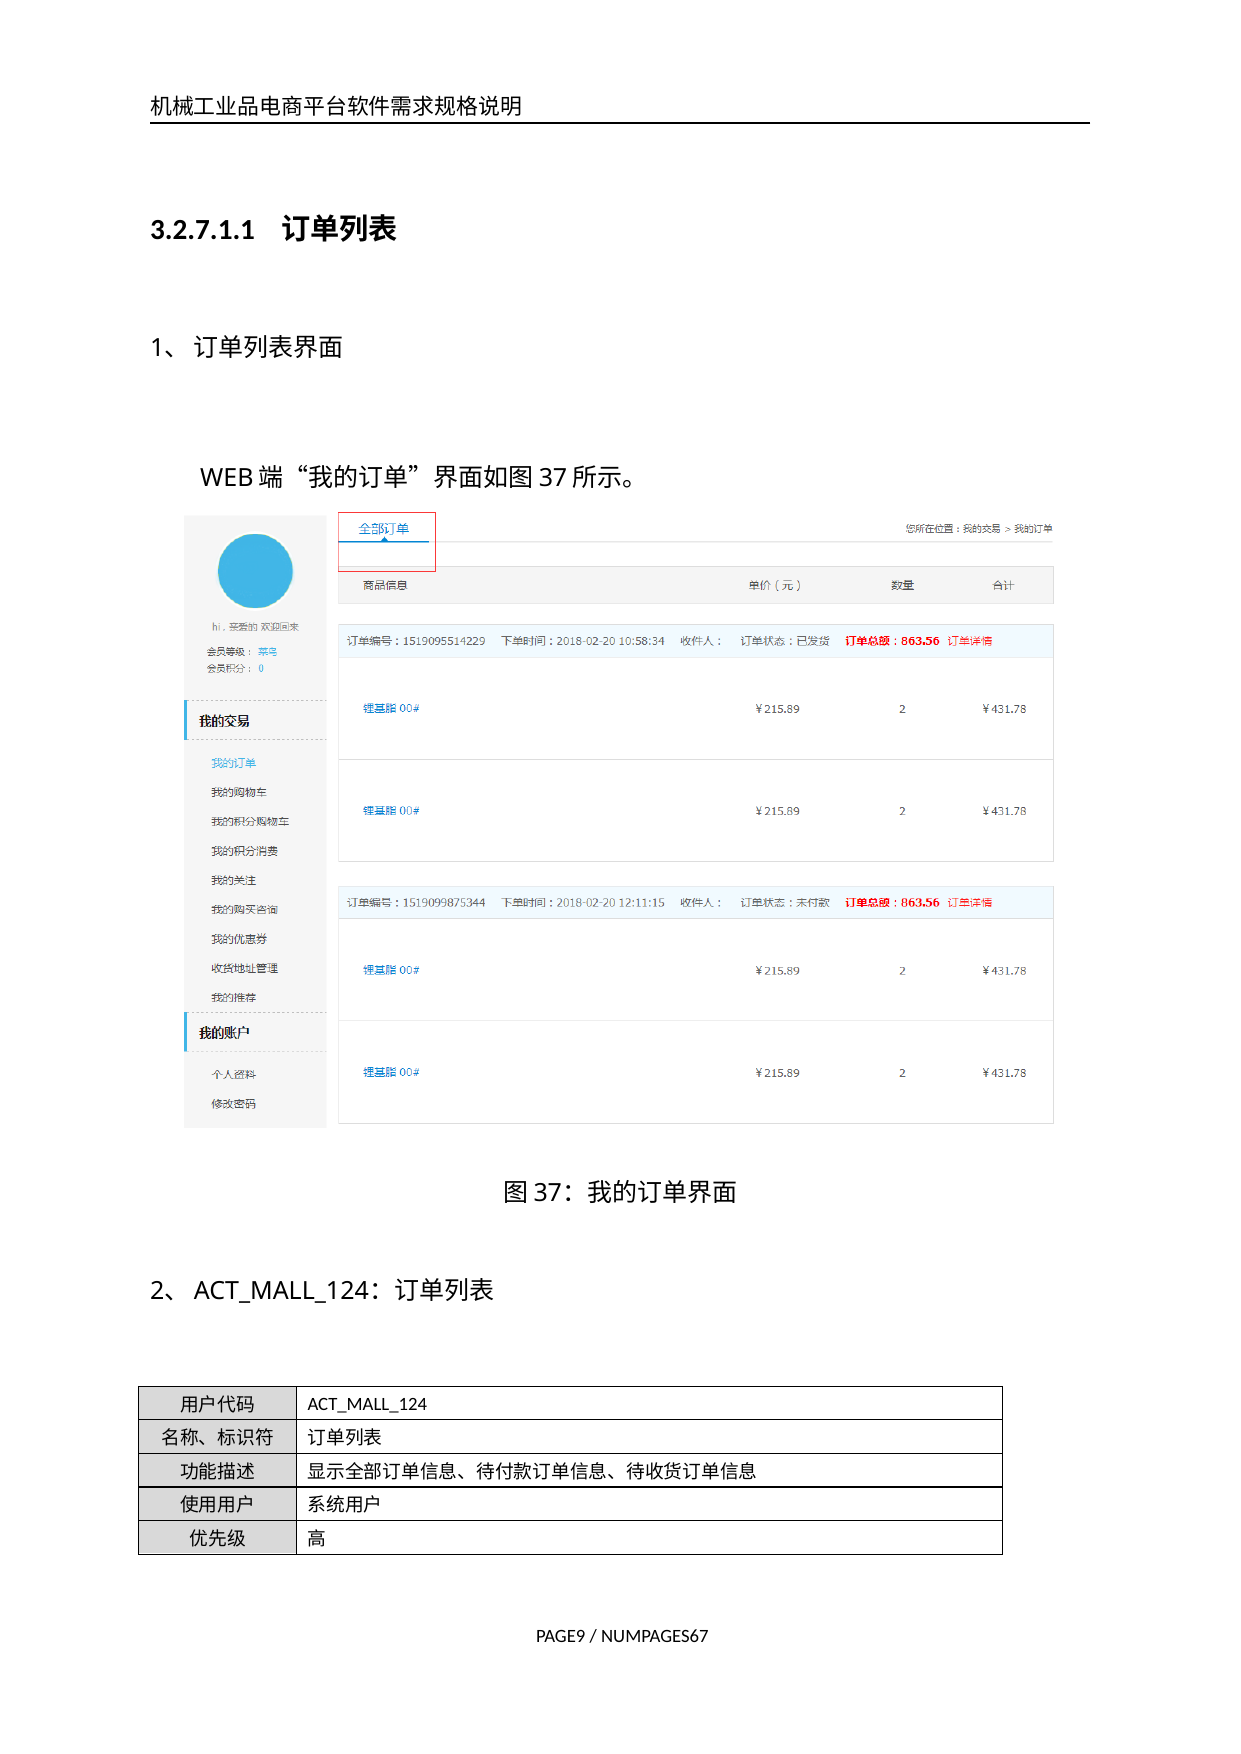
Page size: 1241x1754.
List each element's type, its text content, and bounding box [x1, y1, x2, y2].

table_cell 订单列表 [297, 1420, 1002, 1453]
table_cell 系统用户 [297, 1488, 1002, 1520]
text WEB端“我的订单”界面如图37所示。 [150, 443, 1090, 508]
table_cell 功能描述 [139, 1454, 296, 1486]
subtitle 订单列表 [150, 194, 1090, 259]
text 图37：我的订单界面 [150, 1158, 1090, 1223]
table_cell 高 [297, 1521, 1002, 1553]
table_cell 显示全部订单信息、待付款订单信息、待收货订单信息 [297, 1454, 1002, 1486]
table_cell 名称、标识符 [139, 1420, 296, 1453]
picture [177, 508, 1063, 1128]
table_header ACT_MALL_124 [297, 1387, 1002, 1419]
list 订单列表界面 [150, 313, 1090, 378]
list ACT_MALL_124：订单列表 [150, 1256, 1090, 1321]
table_cell 使用用户 [139, 1488, 296, 1520]
table_cell 优先级 [139, 1521, 296, 1553]
table_header 用户代码 [139, 1387, 296, 1419]
